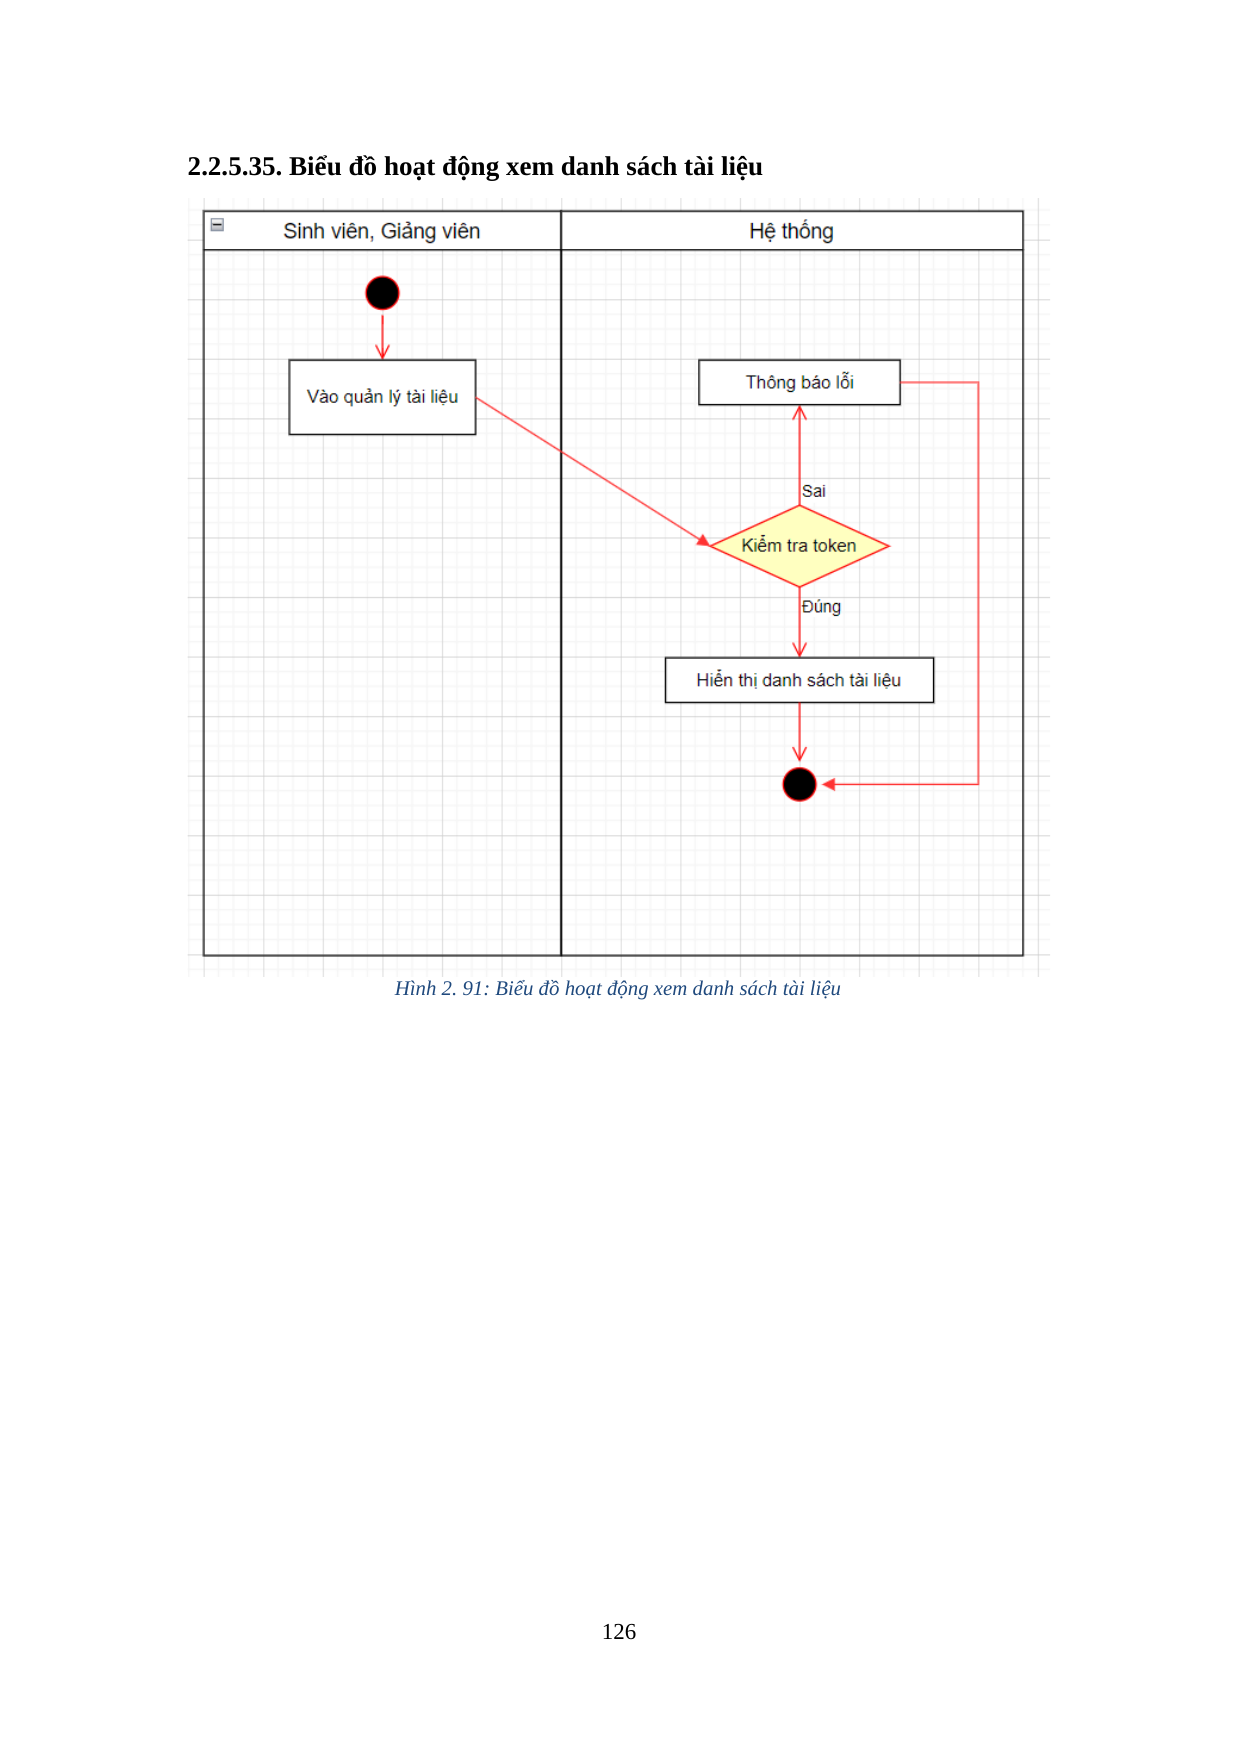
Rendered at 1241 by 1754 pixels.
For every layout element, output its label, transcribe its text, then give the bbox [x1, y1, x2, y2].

picture [187, 198, 1050, 977]
subtitle 2.2.5.35. Biểu đồ hoạt động xem danh sách tài liệu [187, 150, 1050, 181]
